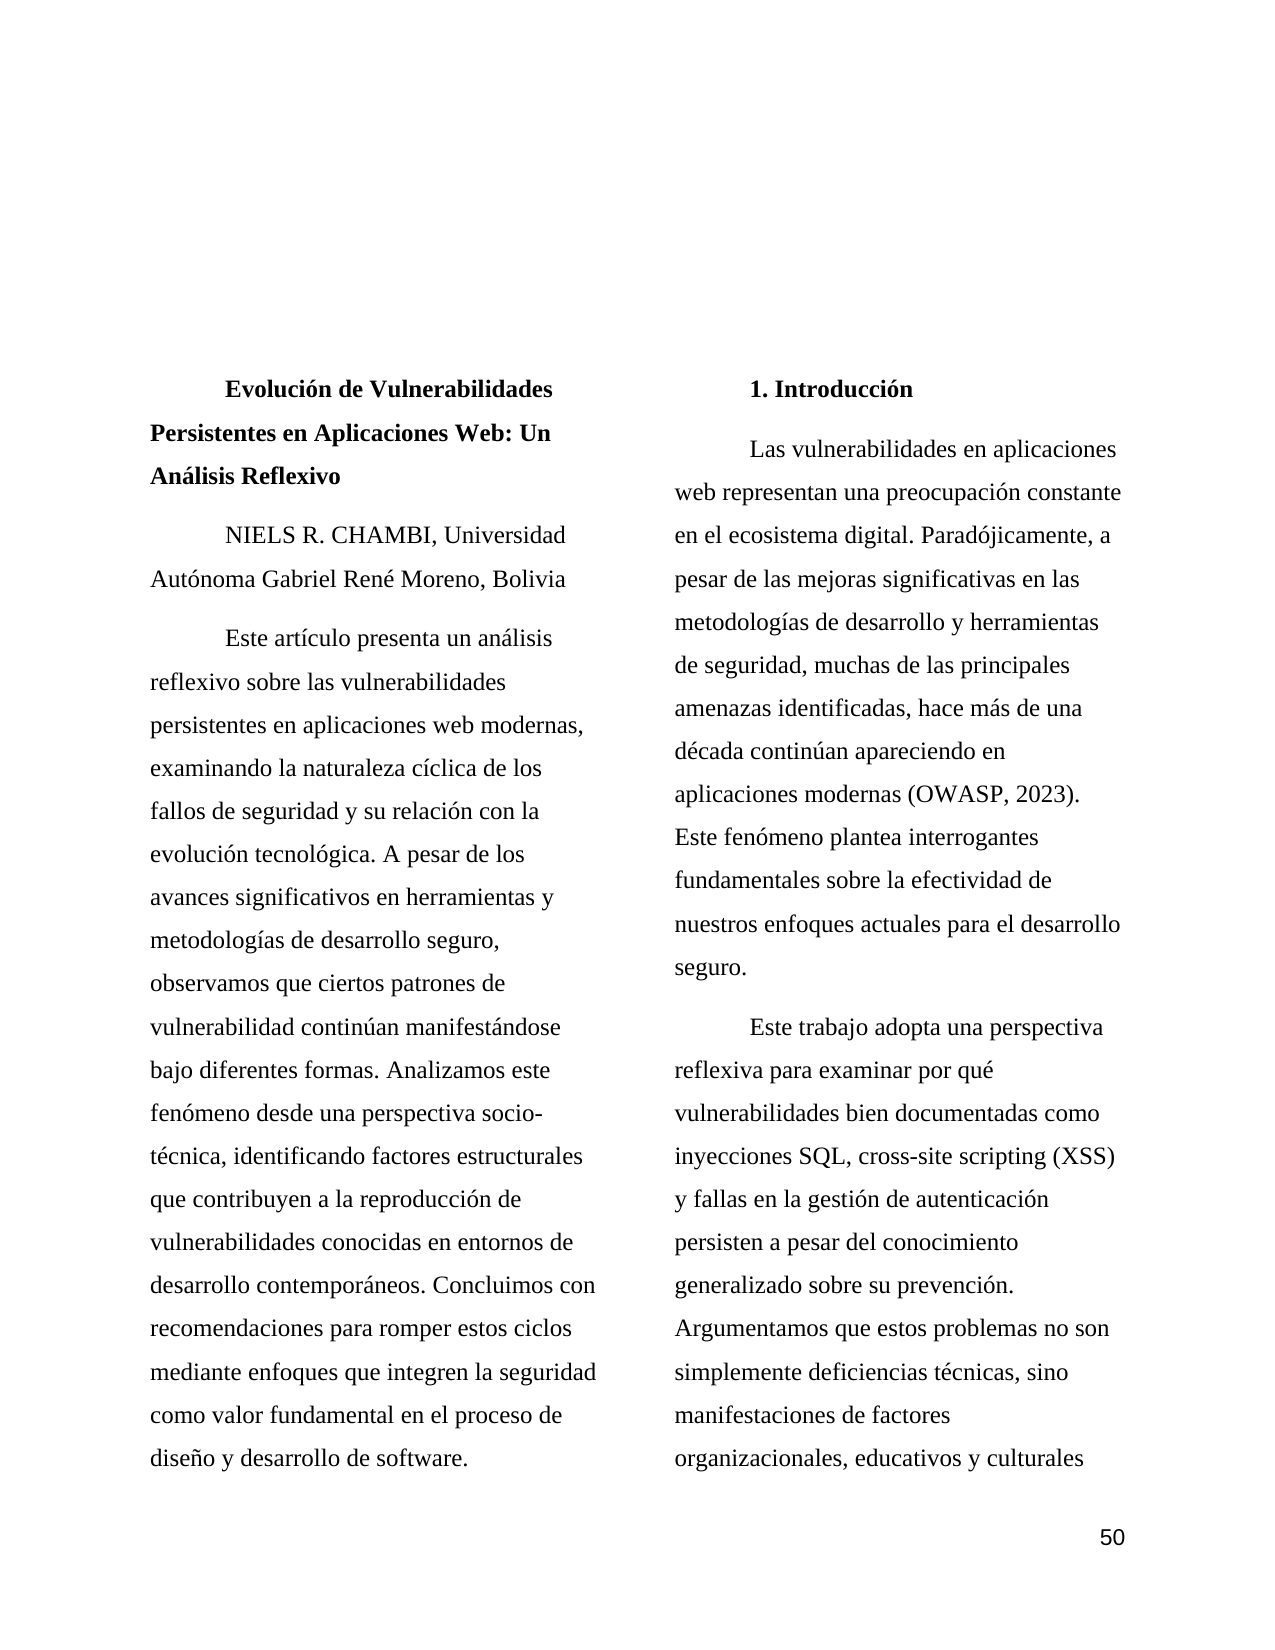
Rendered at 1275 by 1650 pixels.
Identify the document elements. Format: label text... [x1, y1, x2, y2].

text Este artículo presenta un análisis reflexivo sobre las vulnerabilidades persistentes en aplicaciones web modernas, examinando la naturaleza cíclica de los fallos de seguridad y su relación con la evolución tecnológica. A pesar de los avances significativos en herramientas y metodologías de desarrollo seguro, observamos que ciertos patrones de vulnerabilidad continúan manifestándose bajo diferentes formas. Analizamos este fenómeno desde una perspectiva socio-técnica, identificando factores estructurales que contribuyen a la reproducción de vulnerabilidades conocidas en entornos de desarrollo contemporáneos. Concluimos con recomendaciones para romper estos ciclos mediante enfoques que integren la seguridad como valor fundamental en el proceso de diseño y desarrollo de software. [150, 623, 601, 1472]
text 1. Introducción [674, 374, 1125, 403]
text Las vulnerabilidades en aplicaciones web representan una preocupación constante en el ecosistema digital. Paradójicamente, a pesar de las mejoras significativas en las metodologías de desarrollo y herramientas de seguridad, muchas de las principales amenazas identificadas, hace más de una década continúan apareciendo en aplicaciones modernas (OWASP, 2023). Este fenómeno plantea interrogantes fundamentales sobre la efectividad de nuestros enfoques actuales para el desarrollo seguro. [674, 434, 1125, 981]
text Evolución de Vulnerabilidades Persistentes en Aplicaciones Web: Un Análisis Reflexivo [150, 374, 601, 489]
text NIELS R. CHAMBI, Universidad Autónoma Gabriel René Moreno, Bolivia [150, 521, 601, 592]
